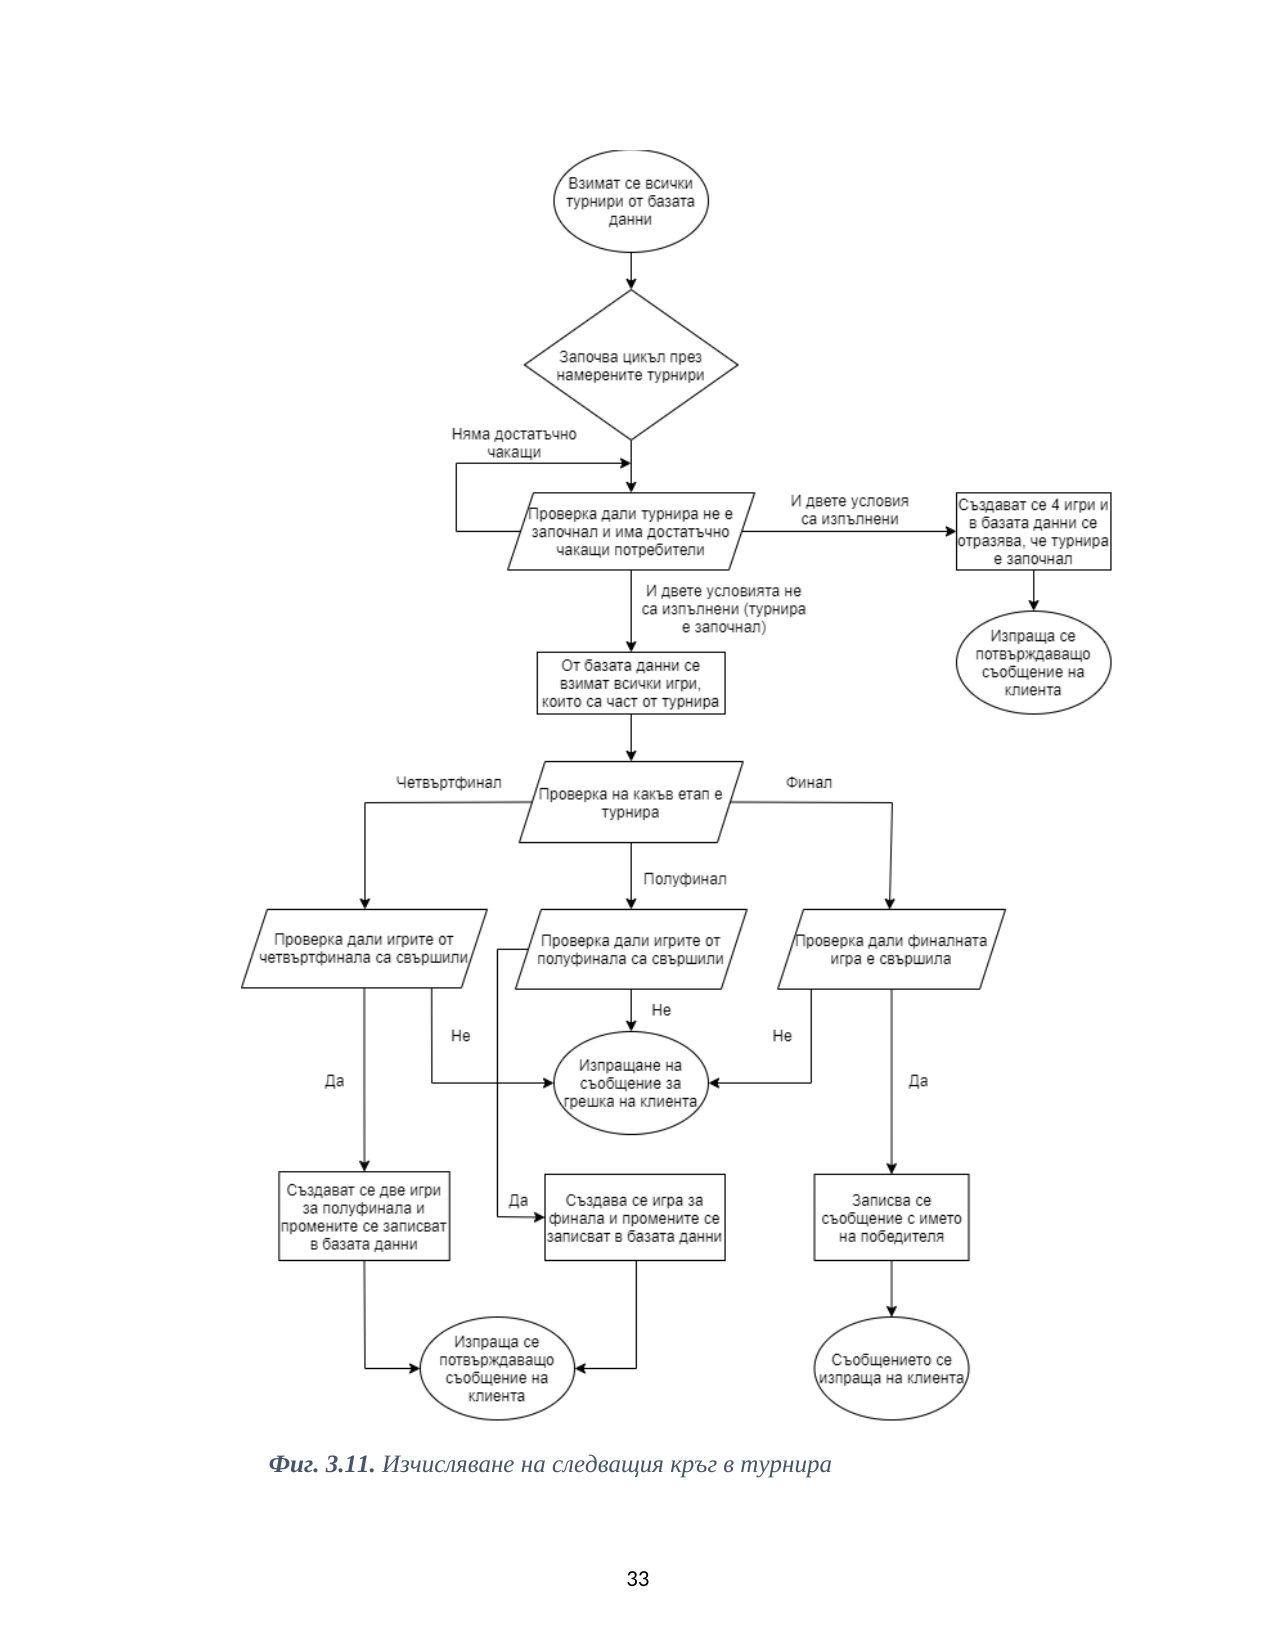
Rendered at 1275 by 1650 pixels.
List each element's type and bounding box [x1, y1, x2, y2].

picture [241, 150, 1113, 1422]
